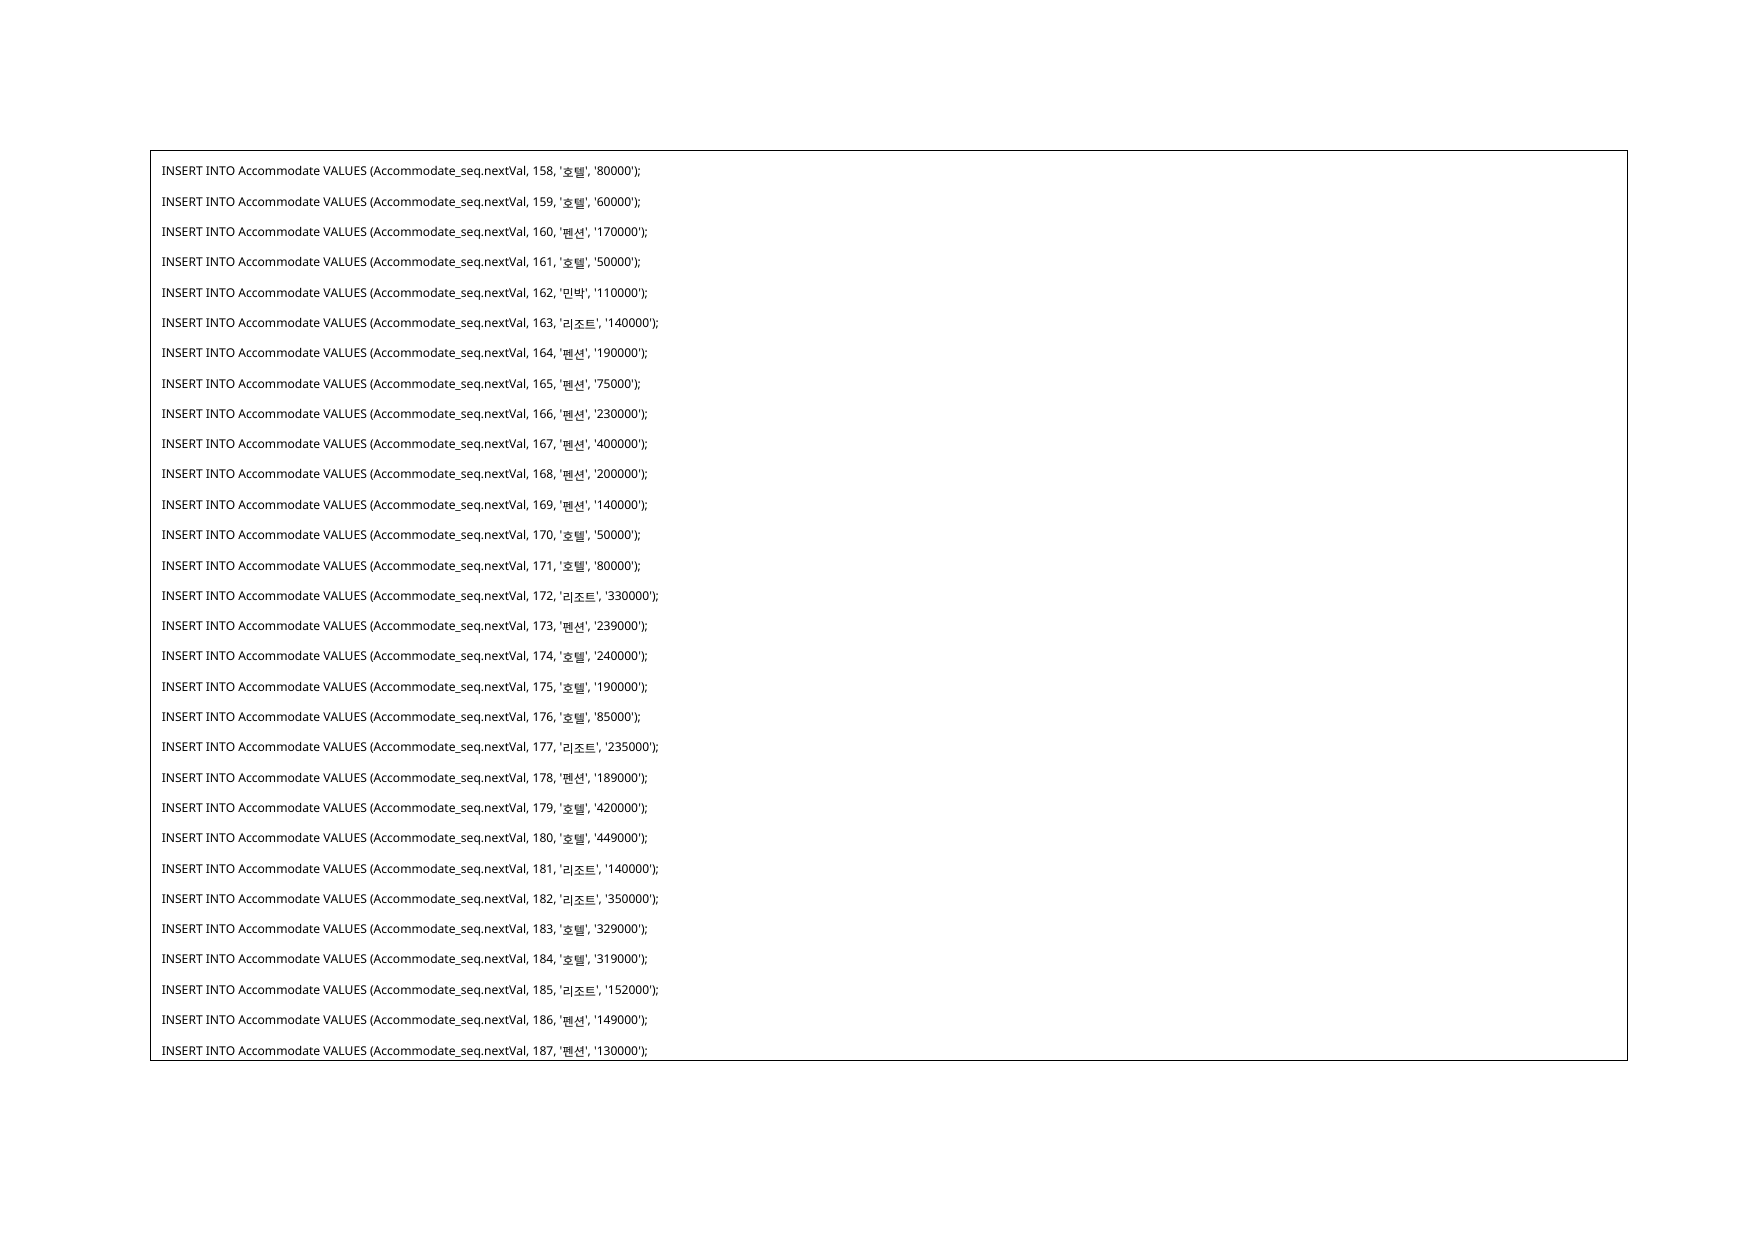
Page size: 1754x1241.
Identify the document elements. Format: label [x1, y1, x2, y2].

table_cell [151, 151, 1627, 1060]
